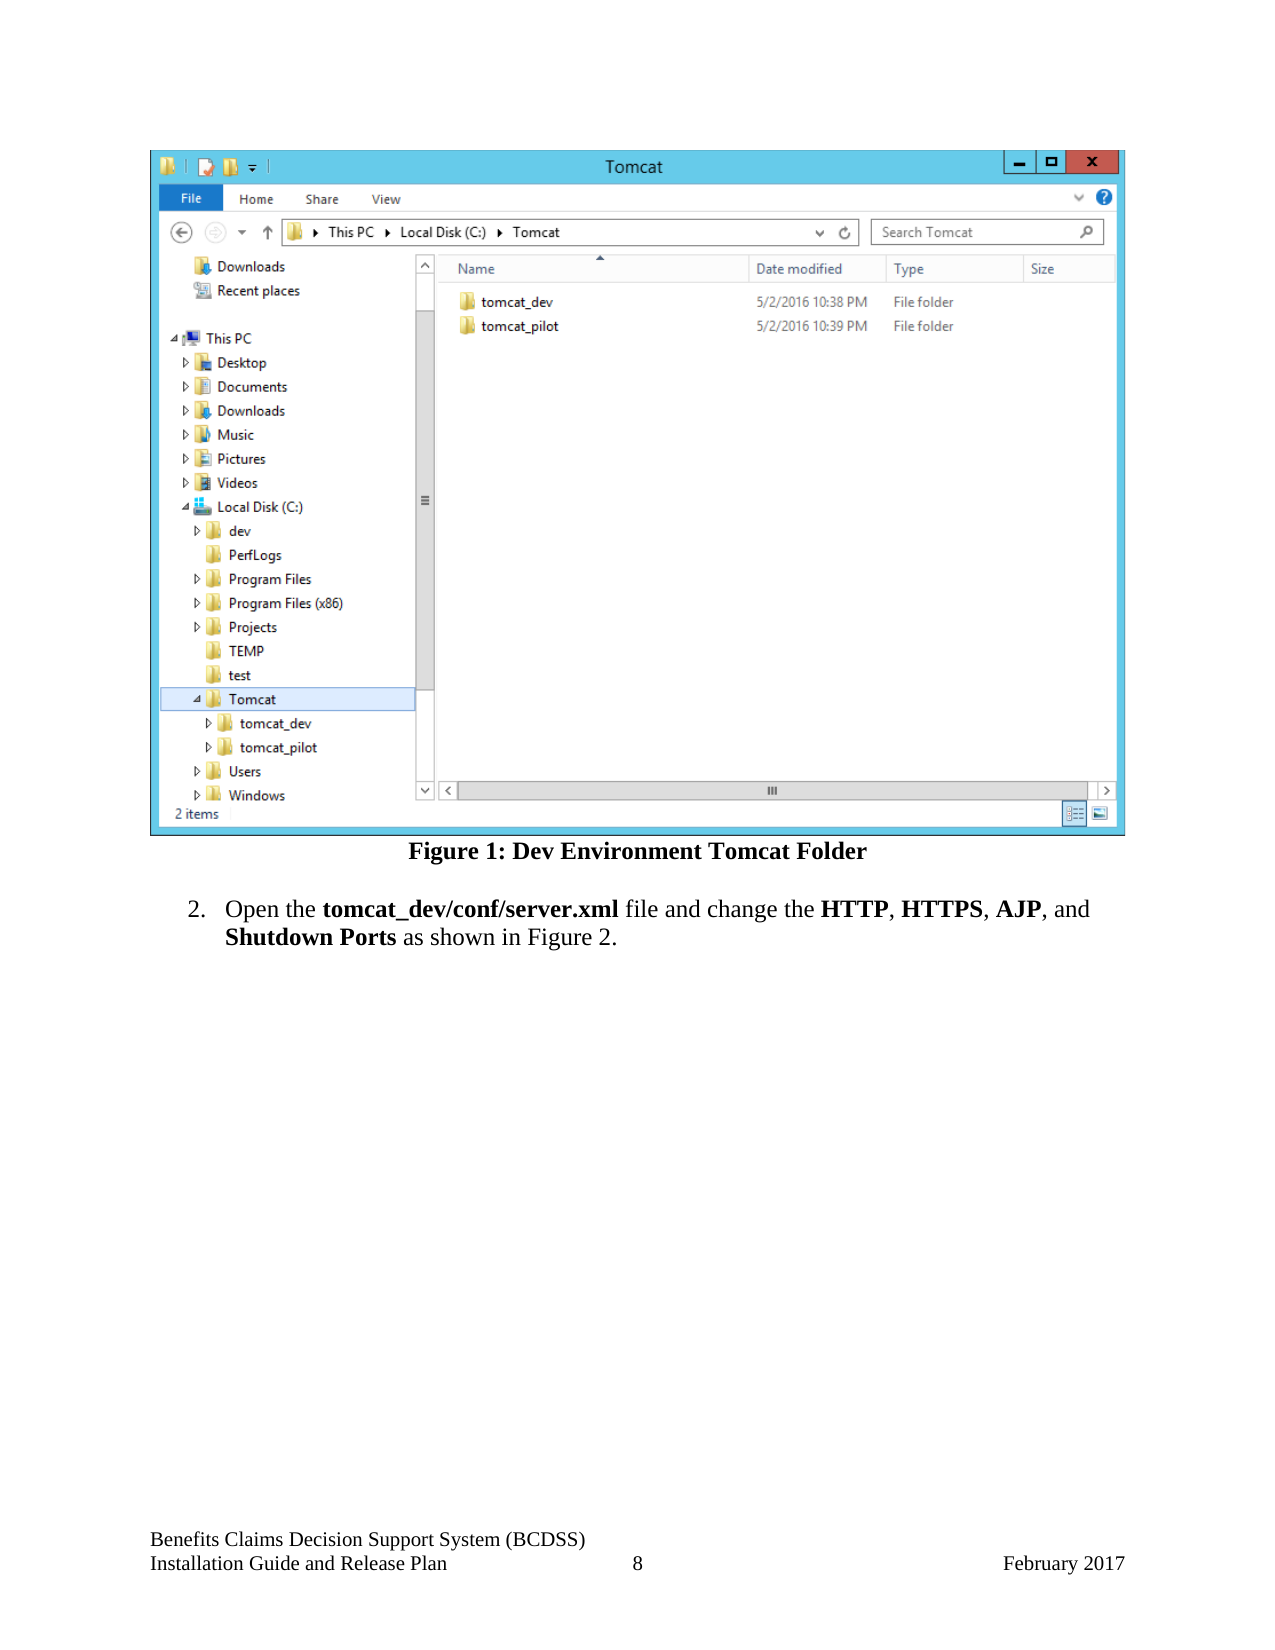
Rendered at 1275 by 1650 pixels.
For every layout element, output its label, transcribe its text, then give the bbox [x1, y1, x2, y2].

list Open the tomcat_dev/conf/server.xml file and change the HTTP, HTTPS, AJP, and Shutdown Ports as shown in Figure 2. [187, 894, 1125, 951]
picture [150, 150, 1125, 836]
